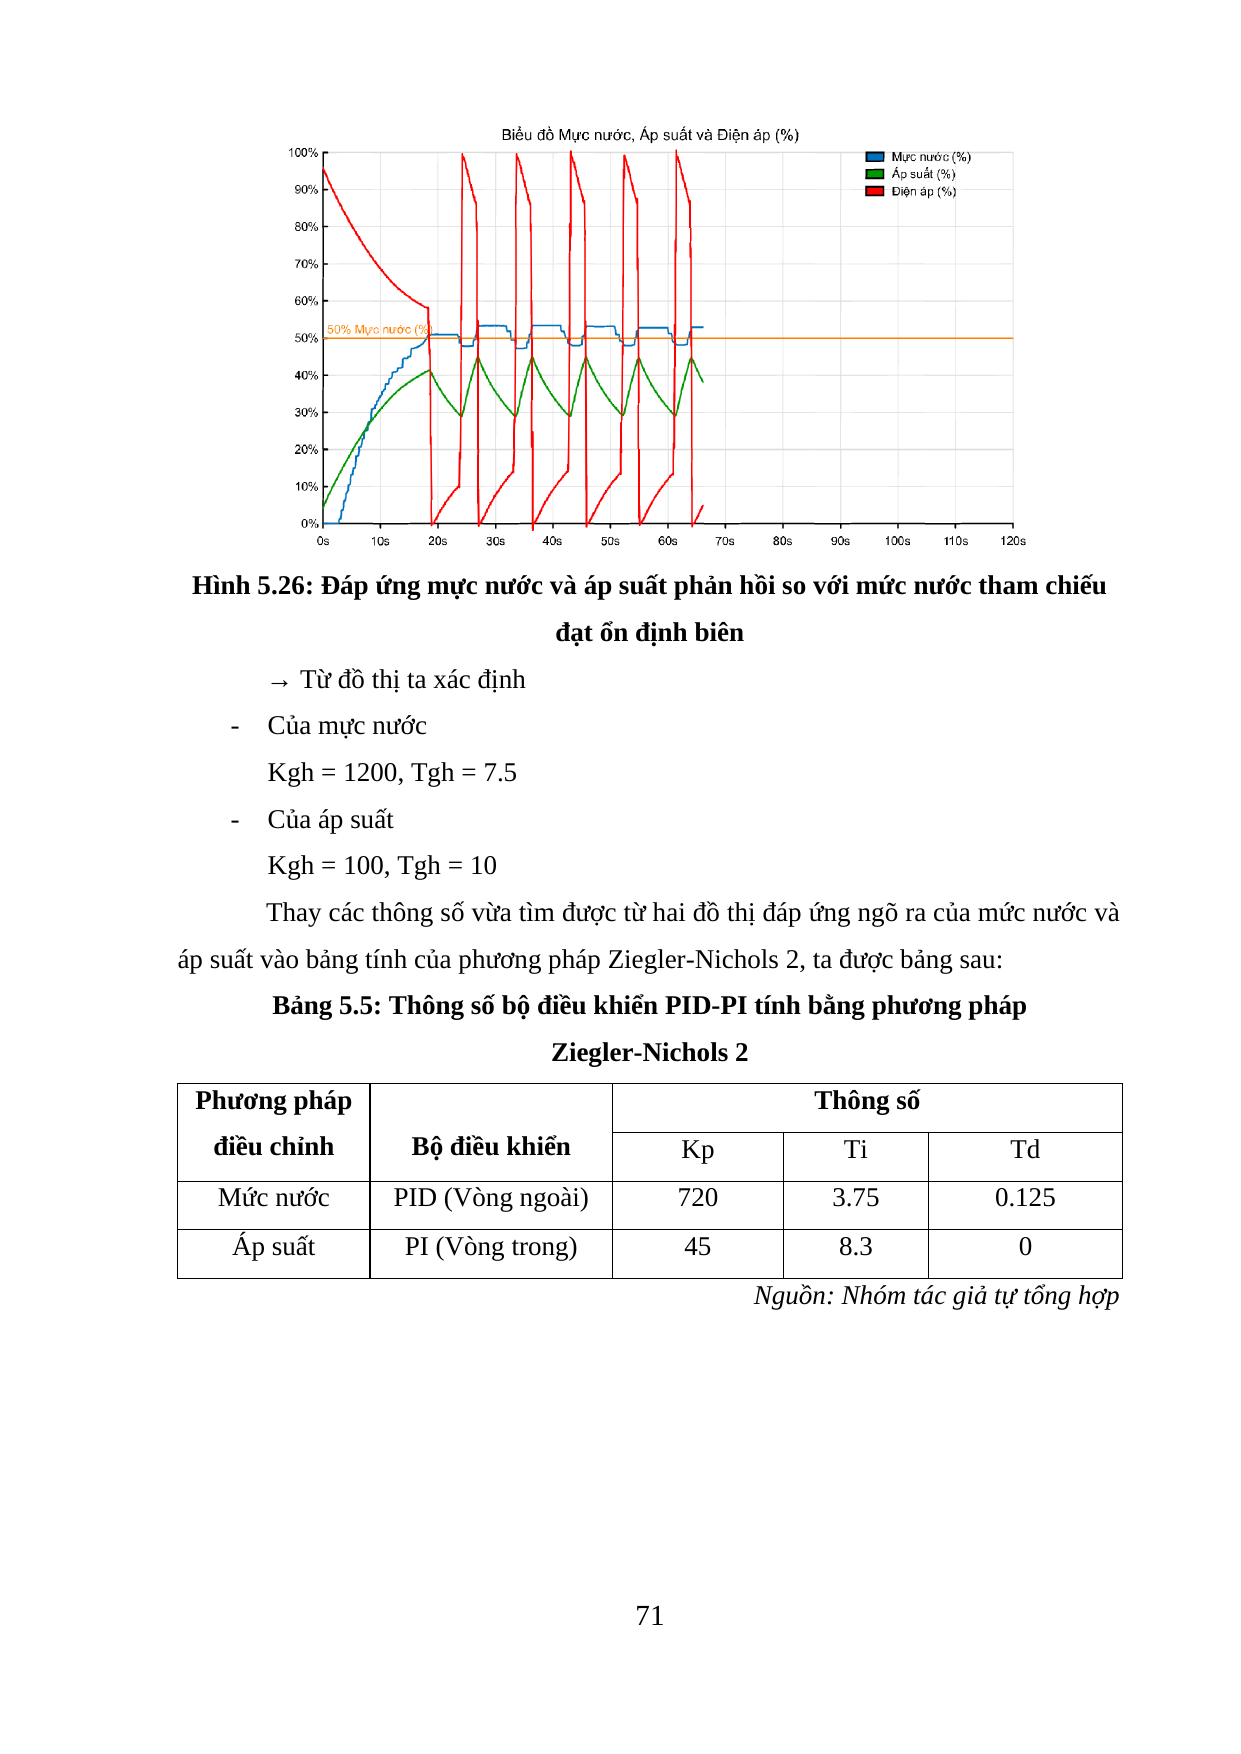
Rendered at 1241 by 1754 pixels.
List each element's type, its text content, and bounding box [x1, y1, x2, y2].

table_header Bộ điều khiển [371, 1084, 612, 1181]
table_header Thông số [613, 1084, 1122, 1132]
text Thay các thông số vừa tìm được từ hai đồ thị đáp ứng ngõ ra của mức nước và áp suất vào bảng tính của phương pháp Ziegler-Nichols 2, ta được bảng sau: [177, 896, 1122, 974]
list Của áp suất Kgh = 100, Tgh = 10 [230, 803, 1122, 881]
table_cell Td [929, 1133, 1122, 1181]
table_cell 8.3 [784, 1230, 928, 1278]
text Nguồn: Nhóm tác giả tự tổng hợp [177, 1279, 1122, 1310]
table_cell 0 [929, 1230, 1122, 1278]
list Của mực nước Kgh = 1200, Tgh = 7.5 [230, 709, 1122, 787]
table_cell 45 [613, 1230, 783, 1278]
text Ziegler-Nichols 2 [177, 1036, 1122, 1067]
picture [264, 118, 1035, 556]
table_cell Kp [613, 1133, 783, 1181]
text Bảng 5.5: Thông số bộ điều khiển PID-PI tính bằng phương pháp [177, 989, 1122, 1021]
table_header Phương pháp điều chỉnh [178, 1084, 369, 1181]
table_cell 3.75 [784, 1182, 928, 1229]
text Hình 5.26: Đáp ứng mực nước và áp suất phản hồi so với mức nước tham chiếu đạt ổn định biên [177, 569, 1122, 647]
table_cell 720 [613, 1182, 783, 1229]
table_cell Ti [784, 1133, 928, 1181]
text → Từ đồ thị ta xác định [177, 663, 1122, 694]
table_cell Áp suất [178, 1230, 369, 1278]
table_cell Mức nước [178, 1182, 369, 1229]
table_cell 0.125 [929, 1182, 1122, 1229]
table_cell PI (Vòng trong) [371, 1230, 612, 1278]
table_cell PID (Vòng ngoài) [371, 1182, 612, 1229]
